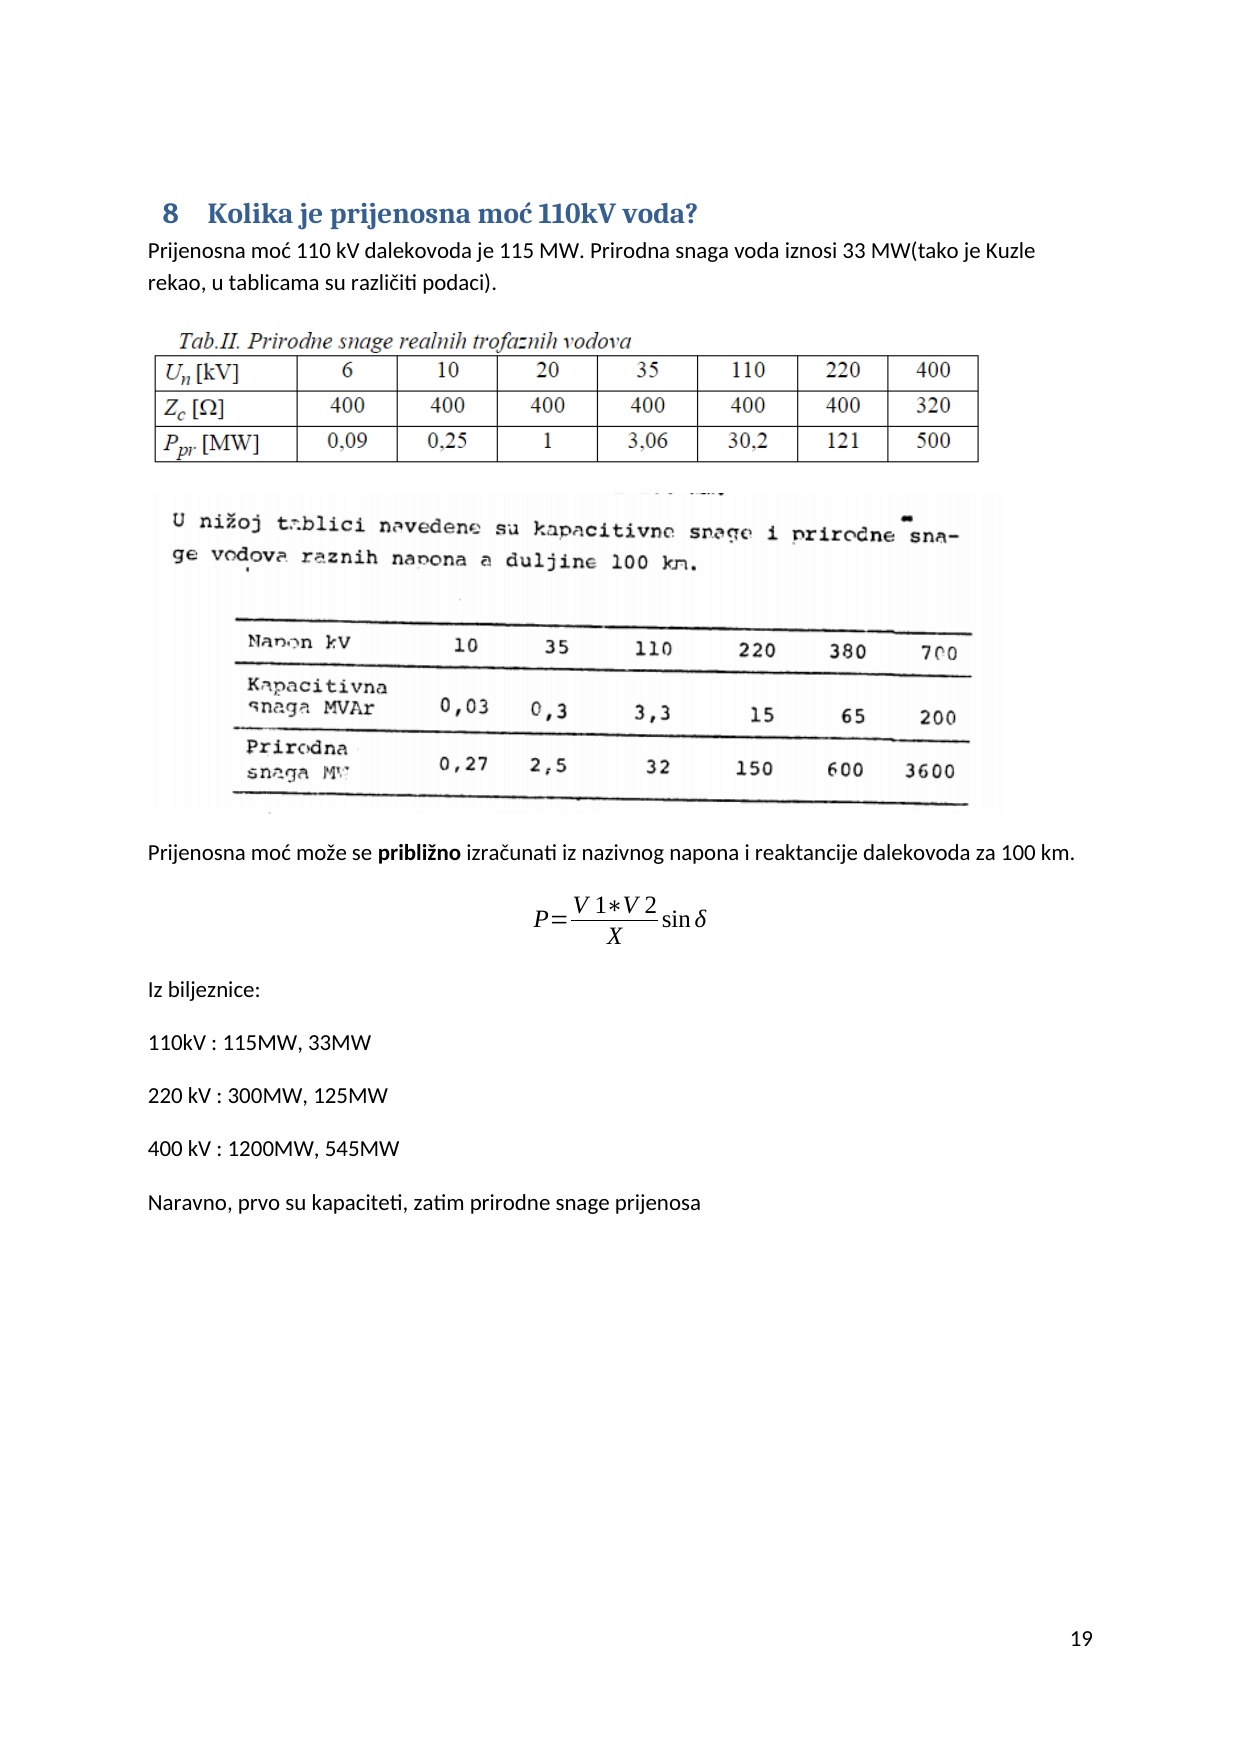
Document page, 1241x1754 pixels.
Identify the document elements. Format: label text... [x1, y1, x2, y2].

text Prijenosna moć može se približno izračunati iz nazivnog napona i reaktancije dalekovoda za 100 km. [148, 838, 1093, 867]
text 110kV : 115MW, 33MW [148, 1028, 1093, 1057]
text Prijenosna moć 110 kV dalekovoda je 115 MW. Prirodna snaga voda iznosi 33 MW(tako je Kuzle rekao, u tablicama su različiti podaci). [148, 236, 1093, 296]
text Iz biljeznice: [148, 976, 1093, 1003]
picture [147, 321, 1004, 469]
text 220 kV : 300MW, 125MW [148, 1082, 1093, 1109]
text 400 kV : 1200MW, 545MW [148, 1134, 1093, 1163]
picture [147, 493, 1003, 814]
text Naravno, prvo su kapaciteti, zatim prirodne snage prijenosa [148, 1188, 1093, 1216]
subtitle Kolika je prijenosna moć 110kV voda? [162, 198, 1093, 231]
